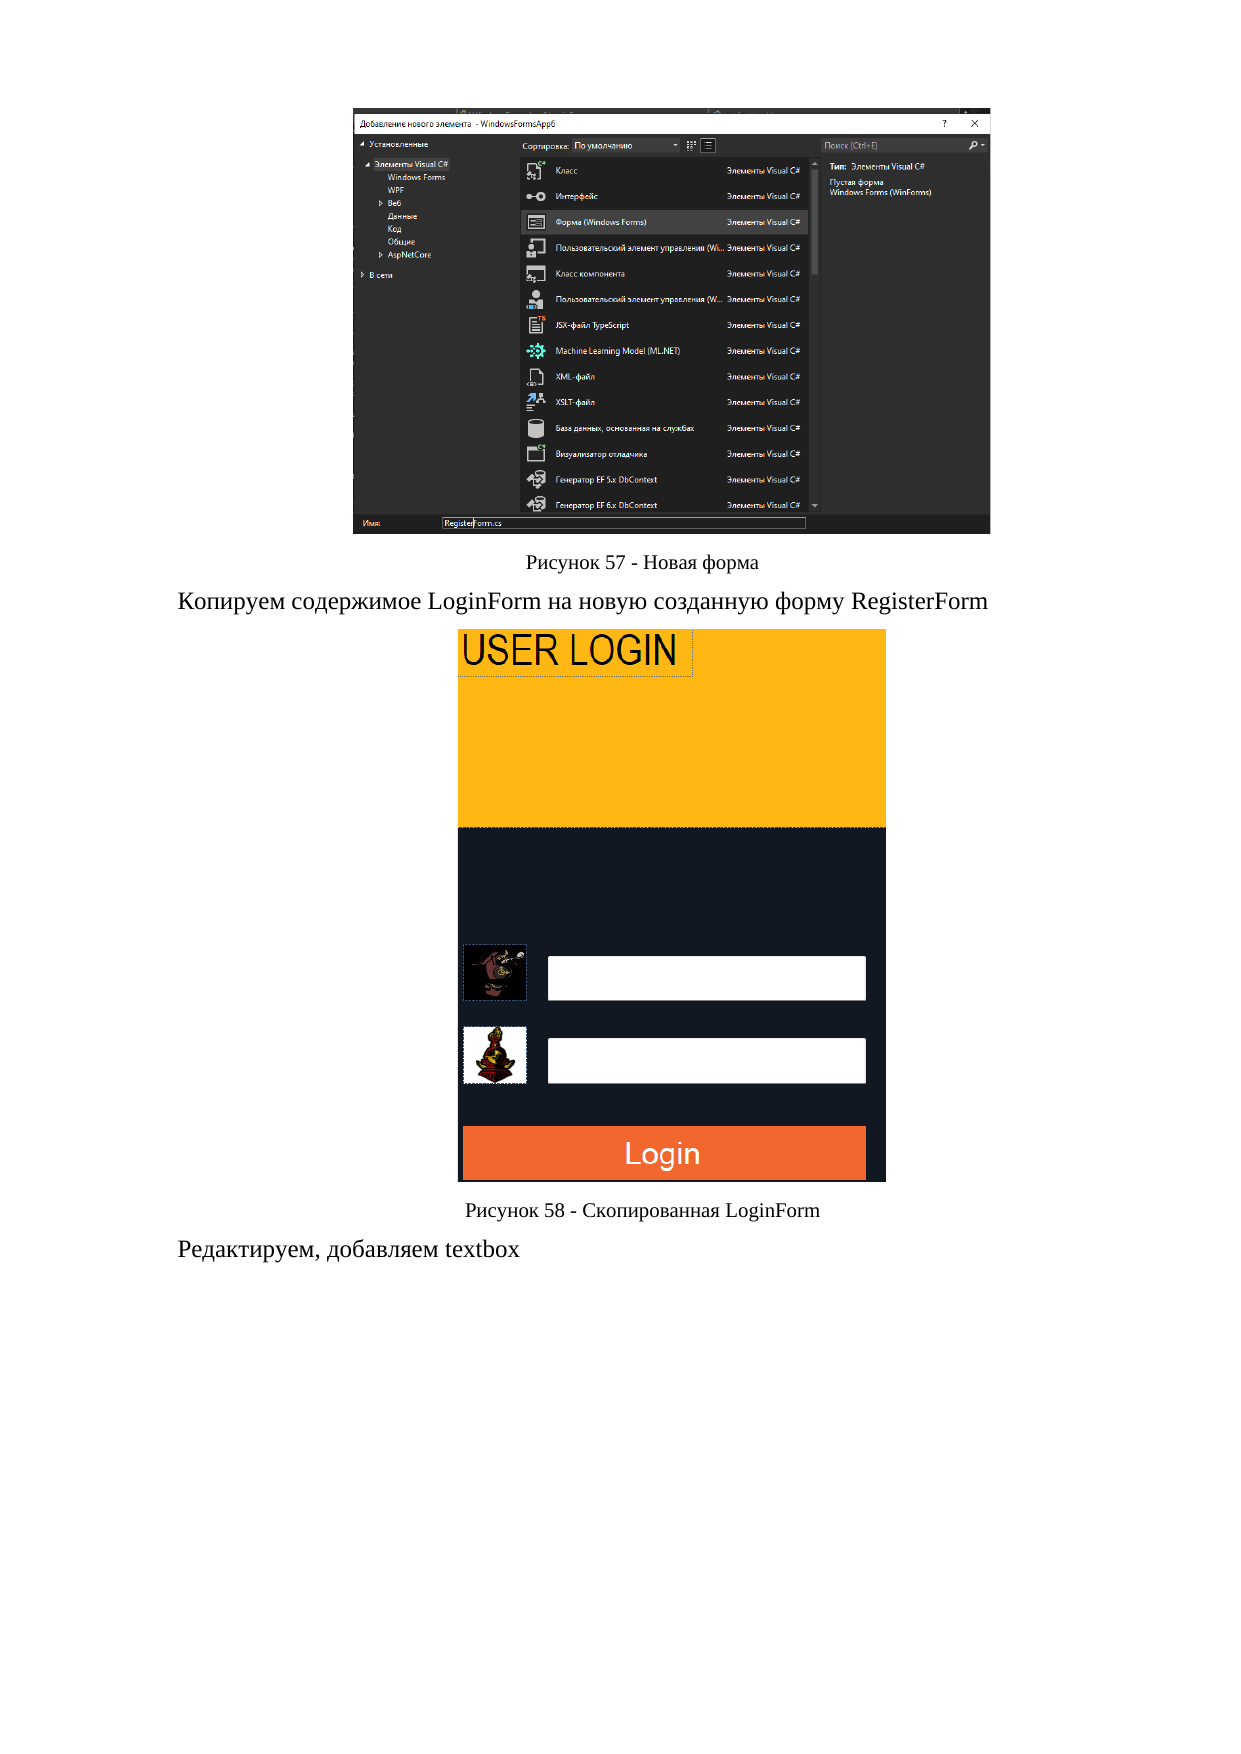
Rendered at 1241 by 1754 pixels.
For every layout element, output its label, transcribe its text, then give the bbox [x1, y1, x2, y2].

text Рисунок 58 - Скопированная LoginForm [103, 1198, 1181, 1222]
text Рисунок 57 - Новая форма [103, 550, 1181, 574]
picture [457, 629, 886, 1182]
text Редактируем, добавляем textbox [103, 1234, 1181, 1263]
picture [353, 108, 991, 534]
text Копируем содержимое LoginForm на новую созданную форму RegisterForm [103, 586, 1181, 615]
